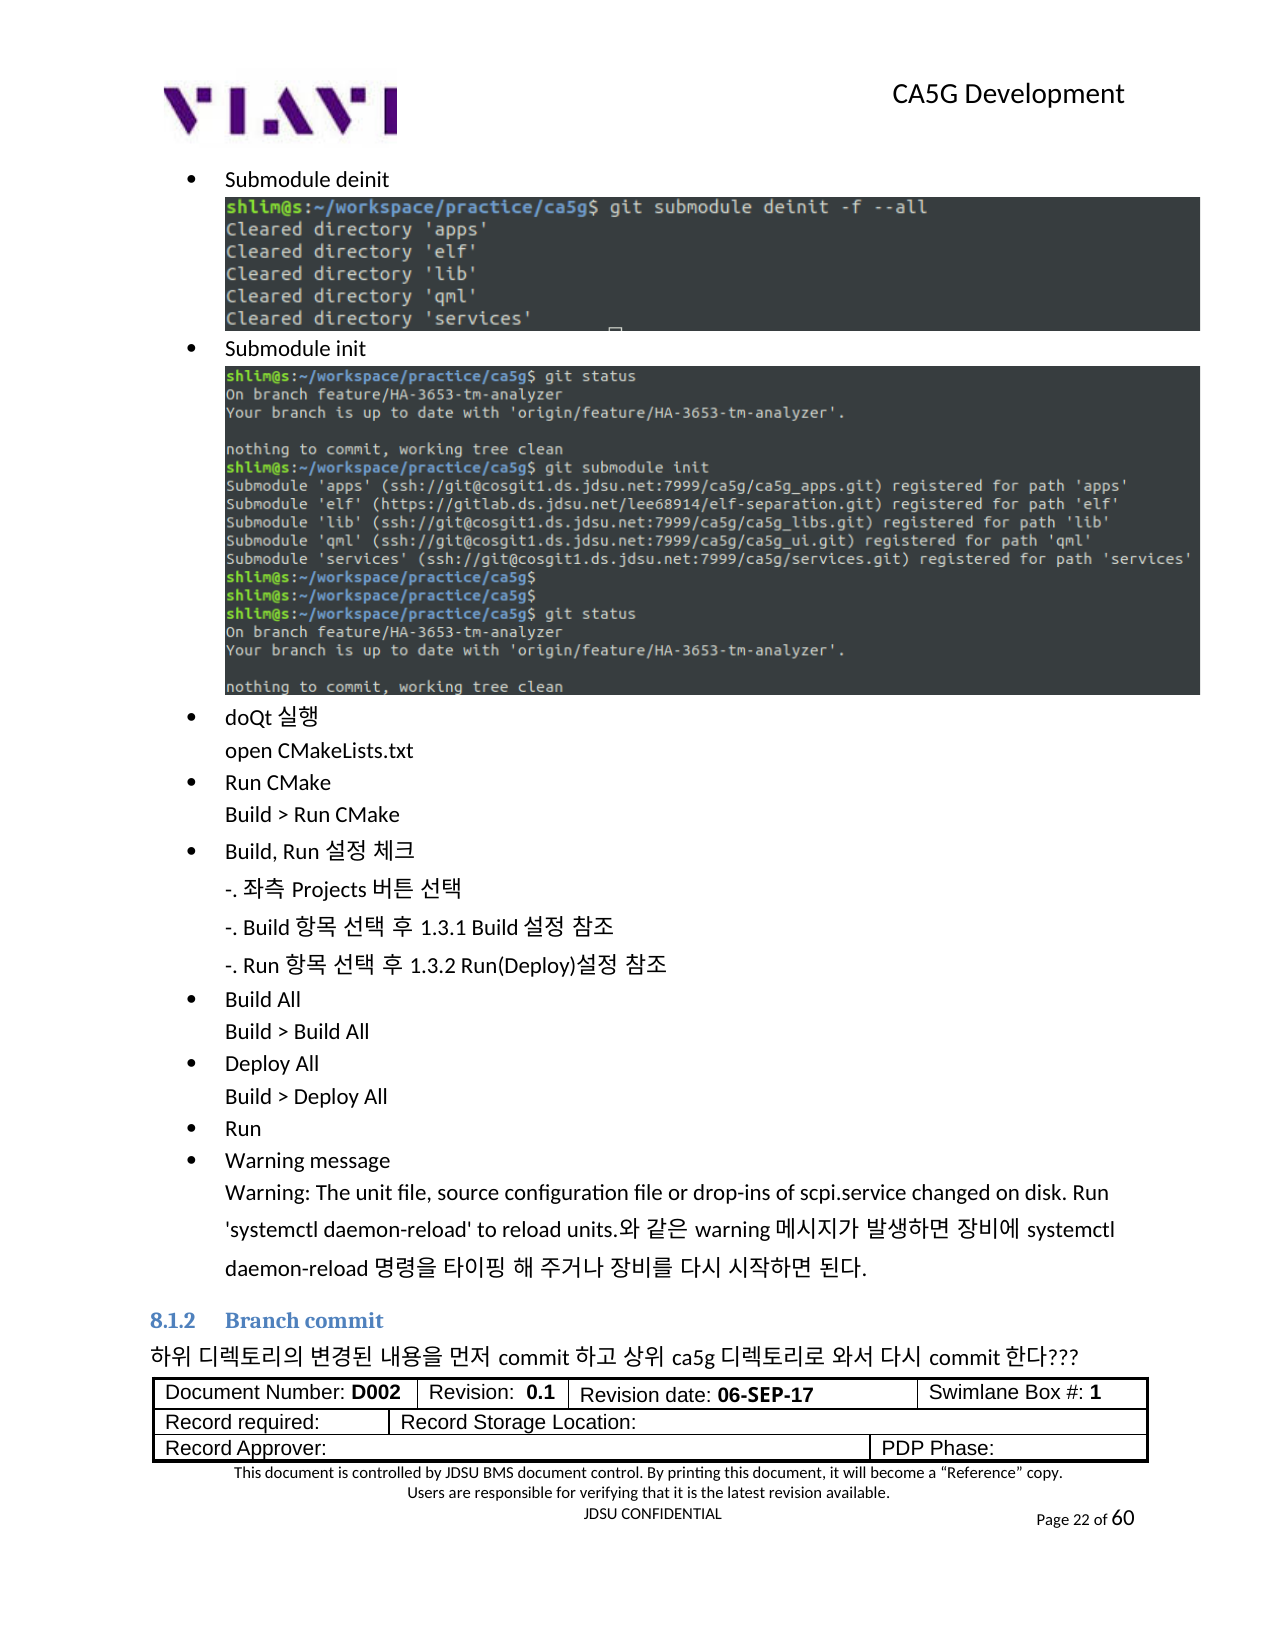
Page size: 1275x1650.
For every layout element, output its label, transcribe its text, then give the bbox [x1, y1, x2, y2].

list Run [187, 1114, 1125, 1142]
text 하위 디렉토리의 변경된 내용을 먼저 commit 하고 상위 ca5g 디렉토리로 와서 다시 commit한다??? [150, 1338, 1125, 1372]
list Warning message Warning: The unit file, source configuration file or drop-ins of scpi.service changed on disk. Run 'systemctl daemon-reload' to reload units.와 같은 warning 메시지가 발생하면 장비에 systemctl daemon-reload 명령을 타이핑 해 주거나 장비를 다시 시작하면 된다. [187, 1146, 1125, 1283]
picture [162, 68, 397, 146]
list Deploy All Build > Deploy All [187, 1049, 1125, 1110]
list Run CMake Build > Run CMake [187, 768, 1125, 828]
subtitle Branch commit [150, 1308, 1125, 1335]
list Build, Run 설정 체크 -. 좌측 Projects 버튼 선택 -. Build 항목 선택 후 1.3.1 Build 설정 참조 -. Run 항목 선택 후 1.3.2 Run(Deploy)설정 참조 [187, 833, 1125, 980]
list doQt 실행 open CMakeLists.txt [187, 699, 1125, 764]
picture [225, 197, 1200, 331]
picture [225, 366, 1200, 695]
list Build All Build > Build All [187, 985, 1125, 1045]
